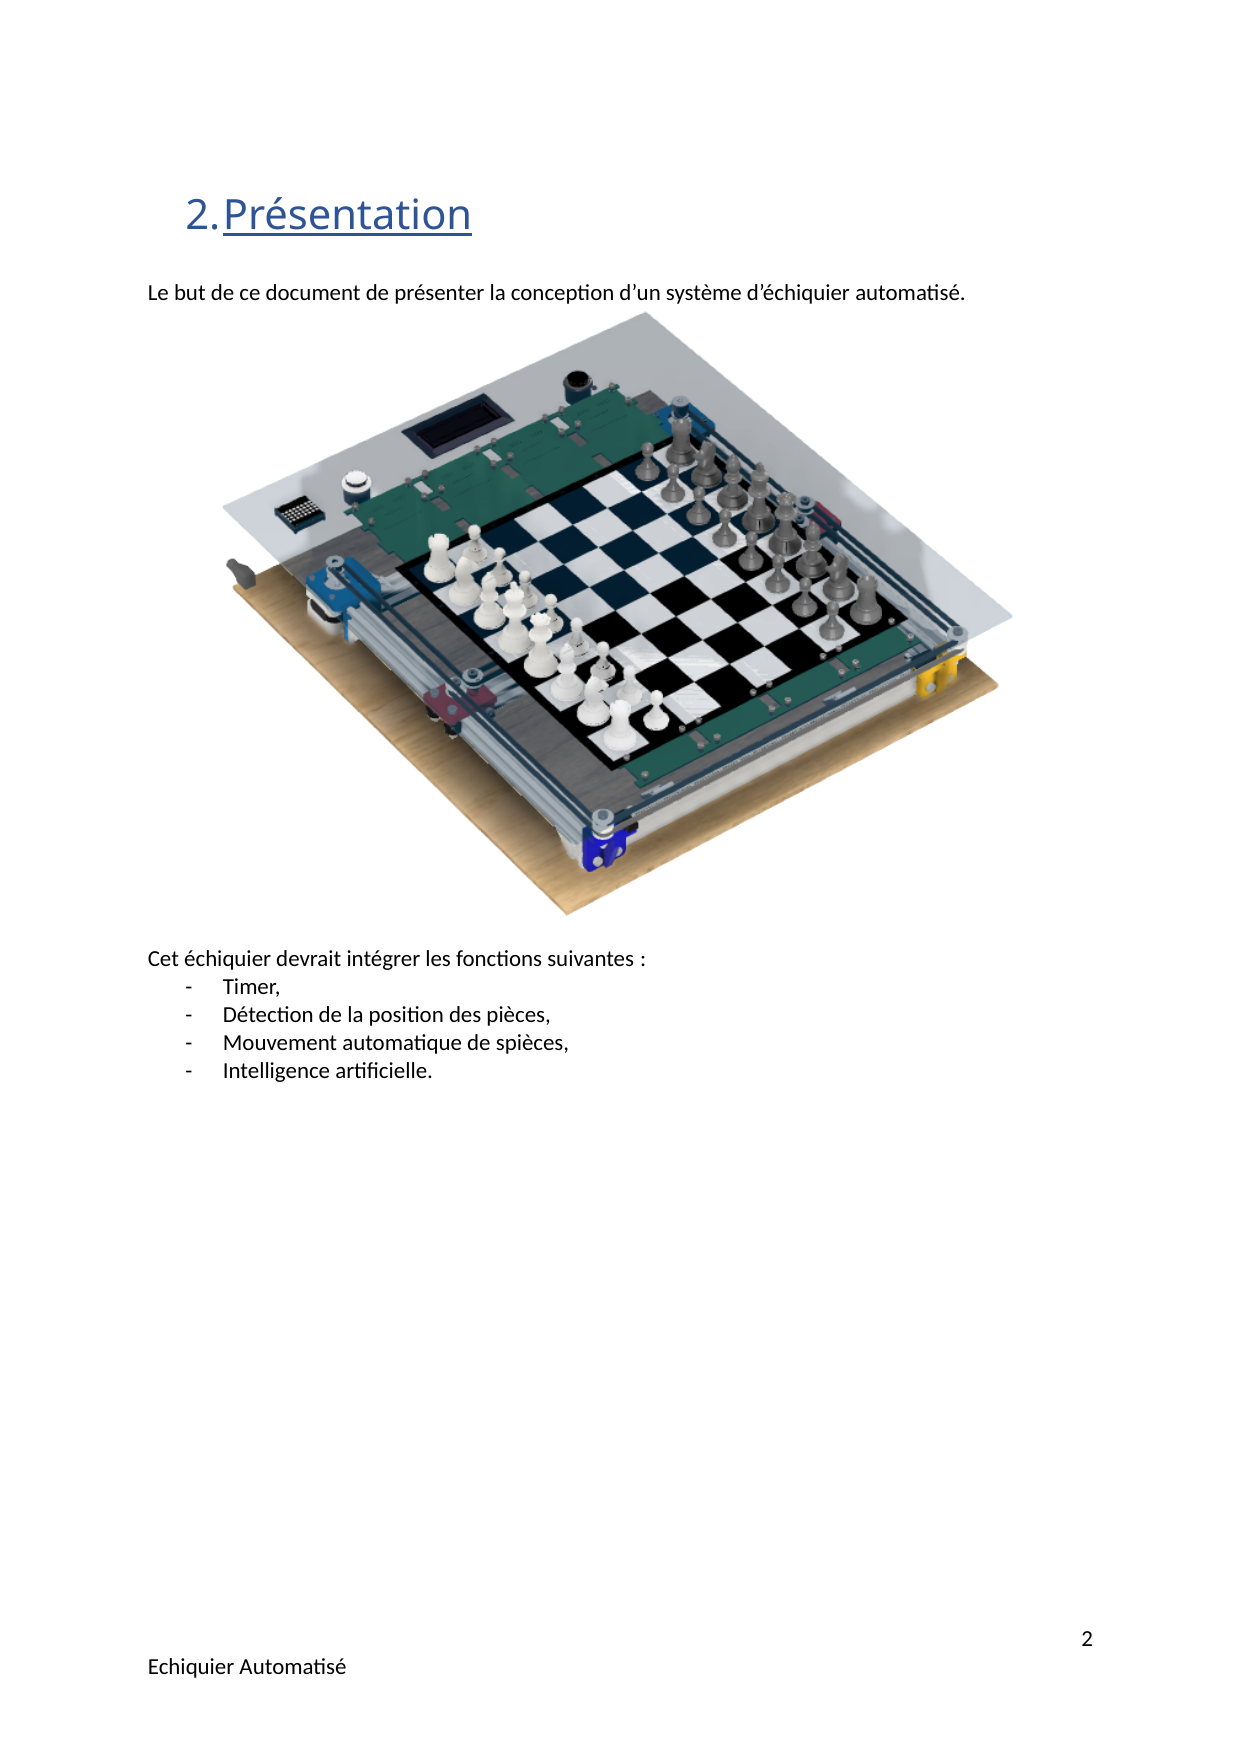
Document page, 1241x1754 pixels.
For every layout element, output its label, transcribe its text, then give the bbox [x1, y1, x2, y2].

text Le but de ce document de présenter la conception d’un système d’échiquier automatisé. [148, 278, 1093, 307]
list Timer, [185, 972, 1093, 1001]
list Intelligence artificielle. [185, 1057, 1093, 1084]
text Cet échiquier devrait intégrer les fonctions suivantes : [148, 944, 1093, 972]
list Détection de la position des pièces, [185, 1001, 1093, 1028]
picture [198, 306, 1042, 926]
subtitle Présentation [185, 185, 1093, 242]
list Mouvement automatique de spièces, [185, 1028, 1093, 1057]
